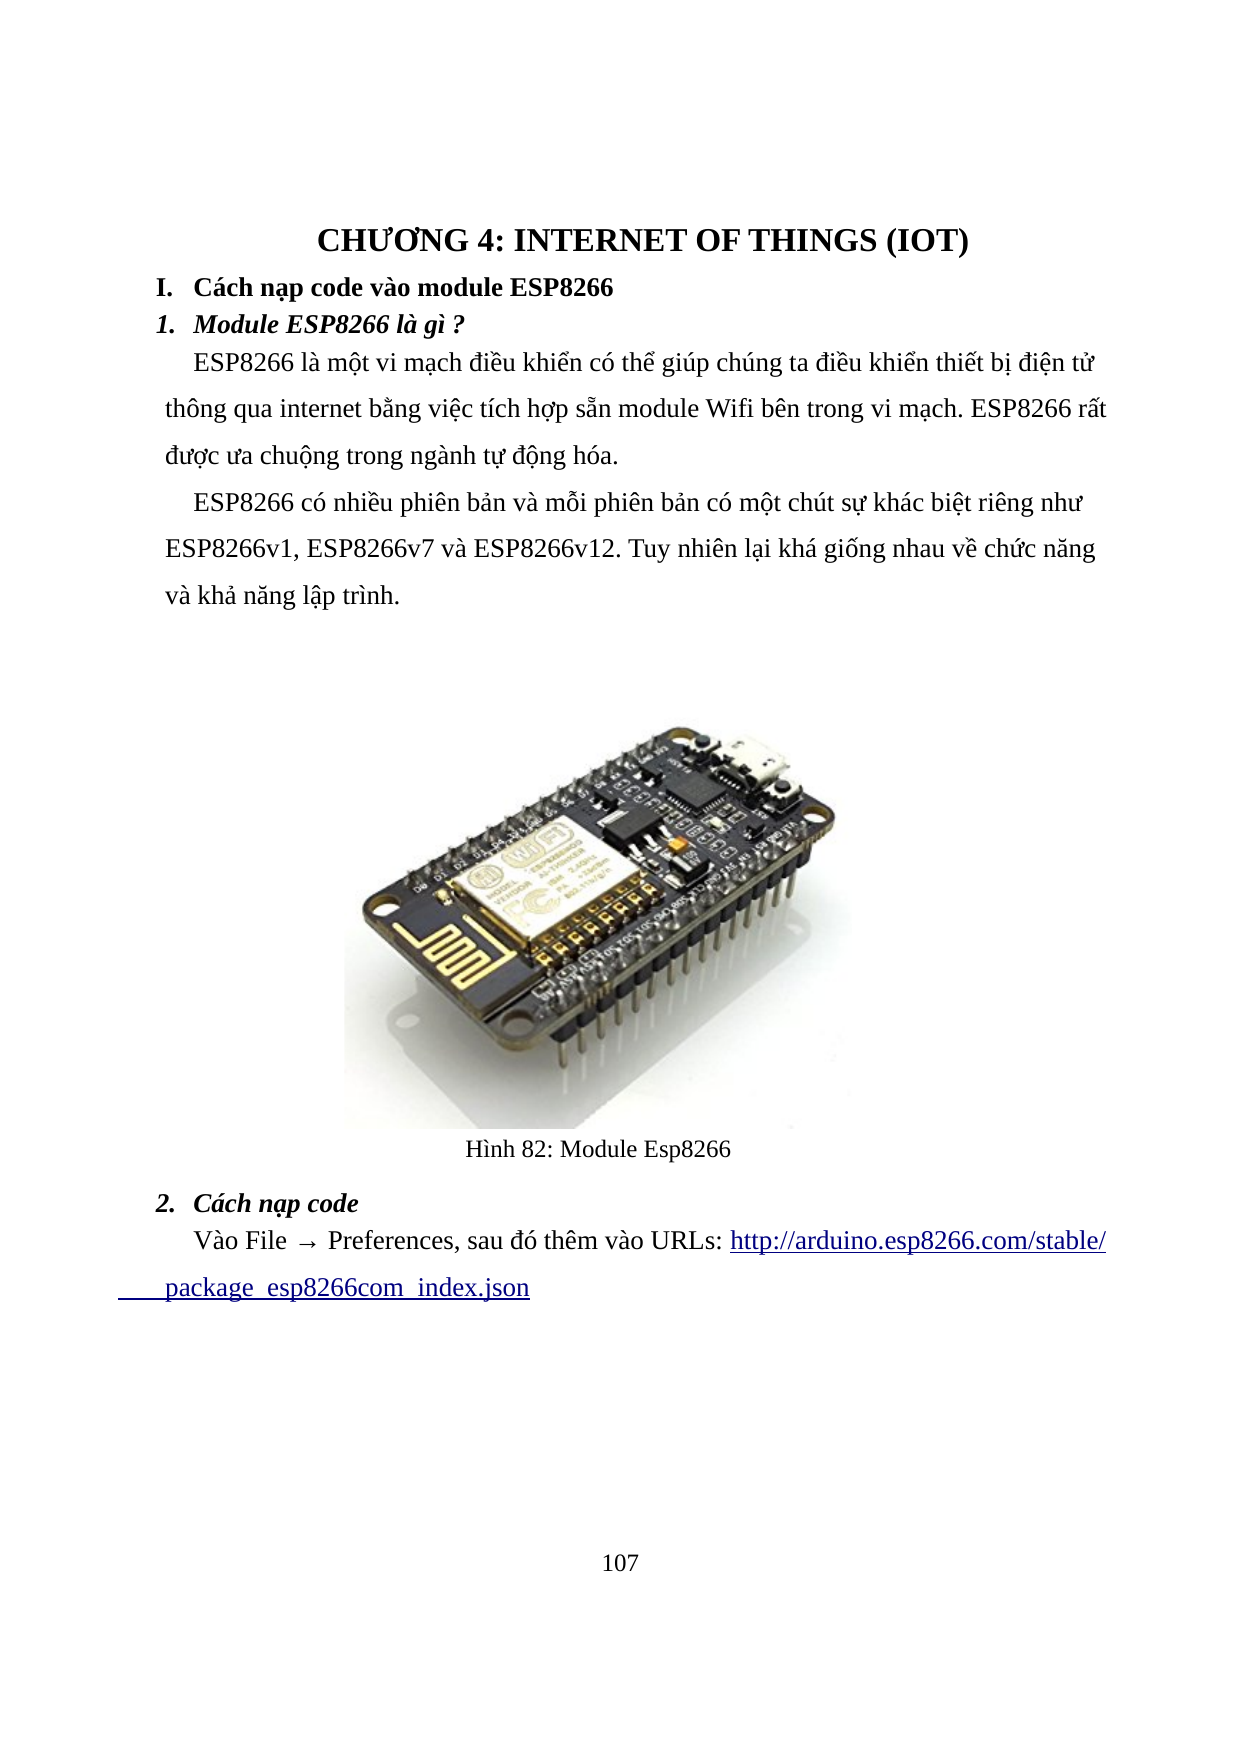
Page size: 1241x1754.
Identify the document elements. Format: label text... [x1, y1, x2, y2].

text ESP8266 có nhiều phiên bản và mỗi phiên bản có một chút sự khác biệt riêng như ESP8266v1, ESP8266v7 và ESP8266v12. Tuy nhiên lại khá giống nhau về chức năng và khả năng lập trình. [118, 486, 1122, 610]
subtitle 2. Cách nạp code [156, 1187, 1122, 1218]
picture [344, 638, 852, 1129]
subtitle I. Cách nạp code vào module ESP8266 [156, 271, 1122, 302]
text Vào File → Preferences, sau đó thêm vào URLs: http://arduino.esp8266.com/stable/ package_esp8266com_index.json [118, 1224, 1122, 1302]
text ESP8266 là một vi mạch điều khiển có thể giúp chúng ta điều khiển thiết bị điện tử thông qua internet bằng việc tích hợp sẵn module Wifi bên trong vi mạch. ESP8266 rất được ưa chuộng trong ngành tự động hóa. [118, 346, 1122, 470]
subtitle 1. Module ESP8266 là gì ? [156, 308, 1122, 340]
subtitle CHƯƠNG 4: INTERNET OF THINGS (IOT) [156, 220, 1122, 259]
